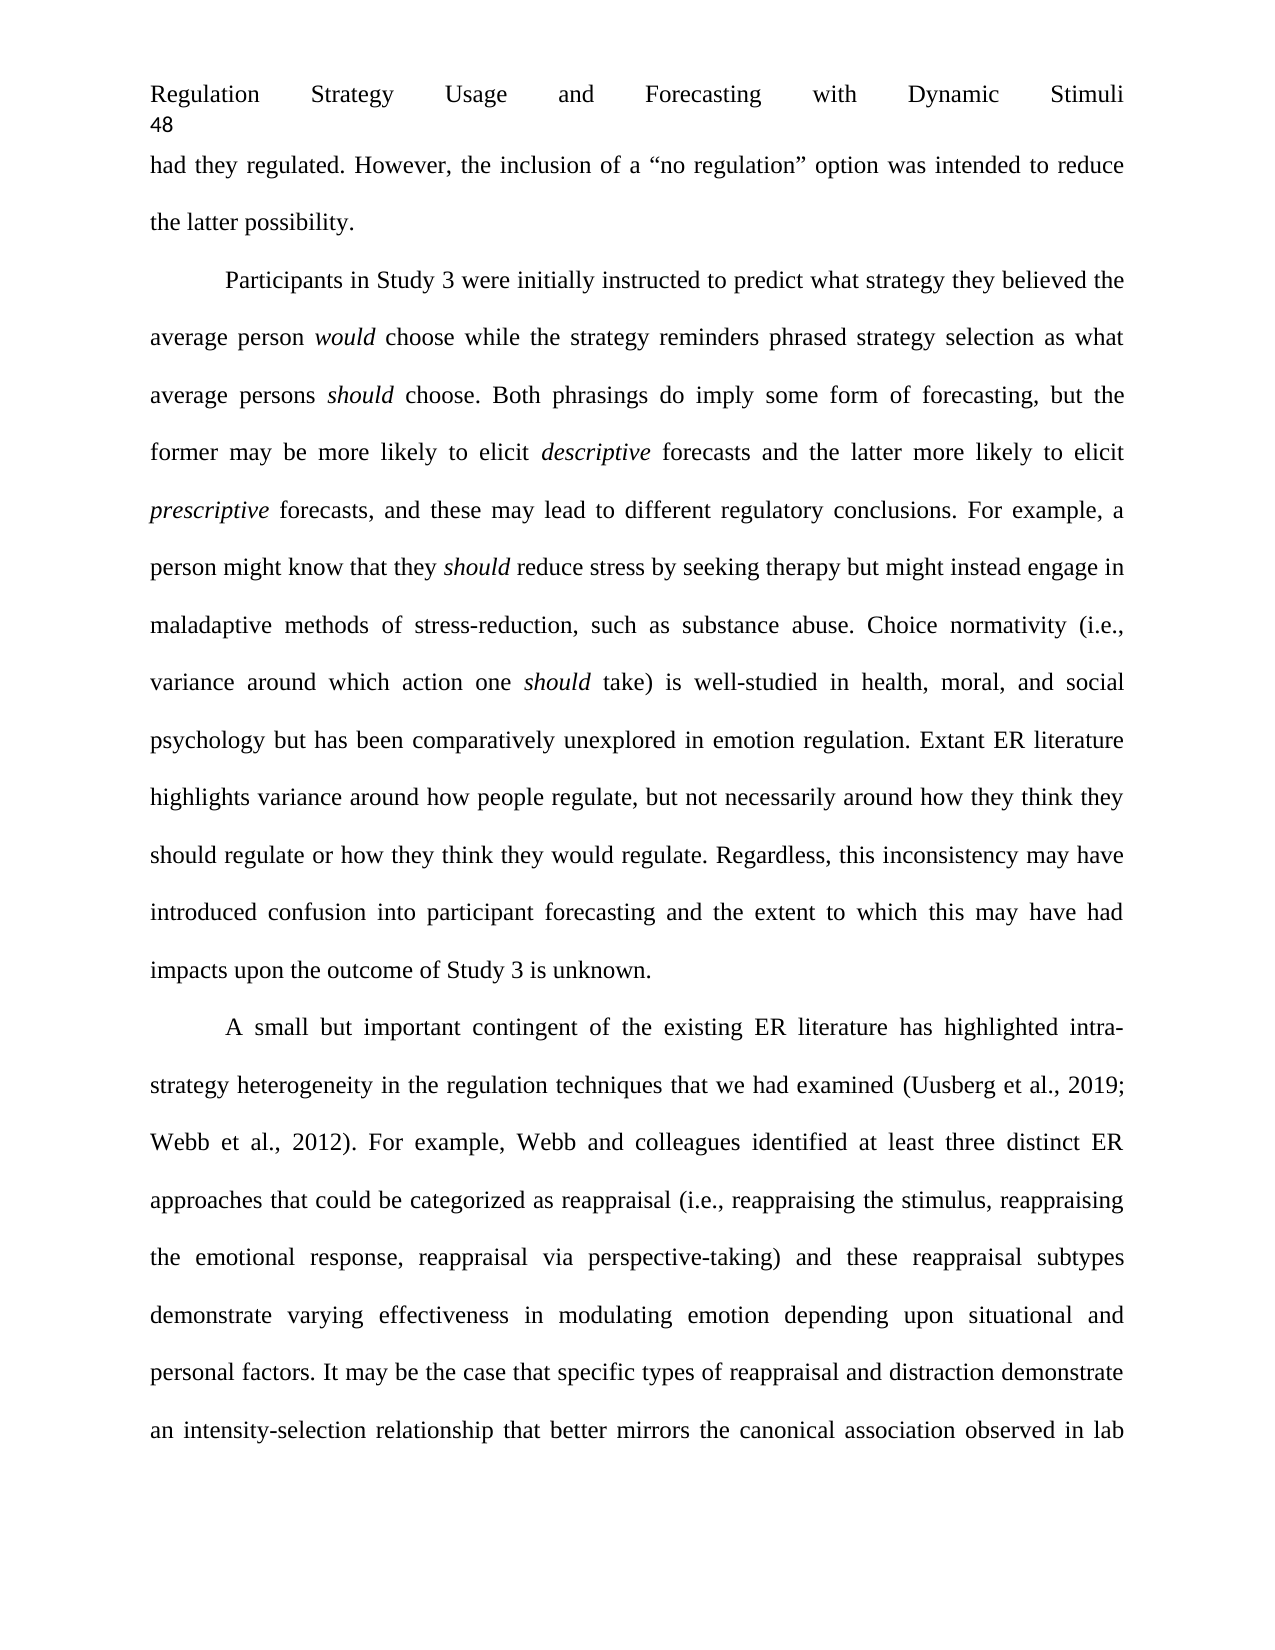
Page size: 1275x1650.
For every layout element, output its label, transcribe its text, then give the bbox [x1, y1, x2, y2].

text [150, 1012, 1125, 1444]
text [150, 150, 1125, 236]
text Participants in Study 3 were initially instructed to predict what strategy they believed the average person would choose while the strategy reminders phrased strategy selection as what average persons should choose. Both phrasings do imply some form of forecasting, but the former may be more likely to elicit descriptive forecasts and the latter more likely to elicit prescriptive forecasts, and these may lead to different regulatory conclusions. For example, a person might know that they should reduce stress by seeking therapy but might instead engage in maladaptive methods of stress-reduction, such as substance abuse. Choice normativity (i.e., variance around which action one should take) is well-studied in health, moral, and social psychology but has been comparatively unexplored in emotion regulation. Extant ER literature highlights variance around how people regulate, but not necessarily around how they think they should regulate or how they think they would regulate. Regardless, this inconsistency may have introduced confusion into participant forecasting and the extent to which this may have had impacts upon the outcome of Study 3 is unknown. [150, 265, 1125, 984]
